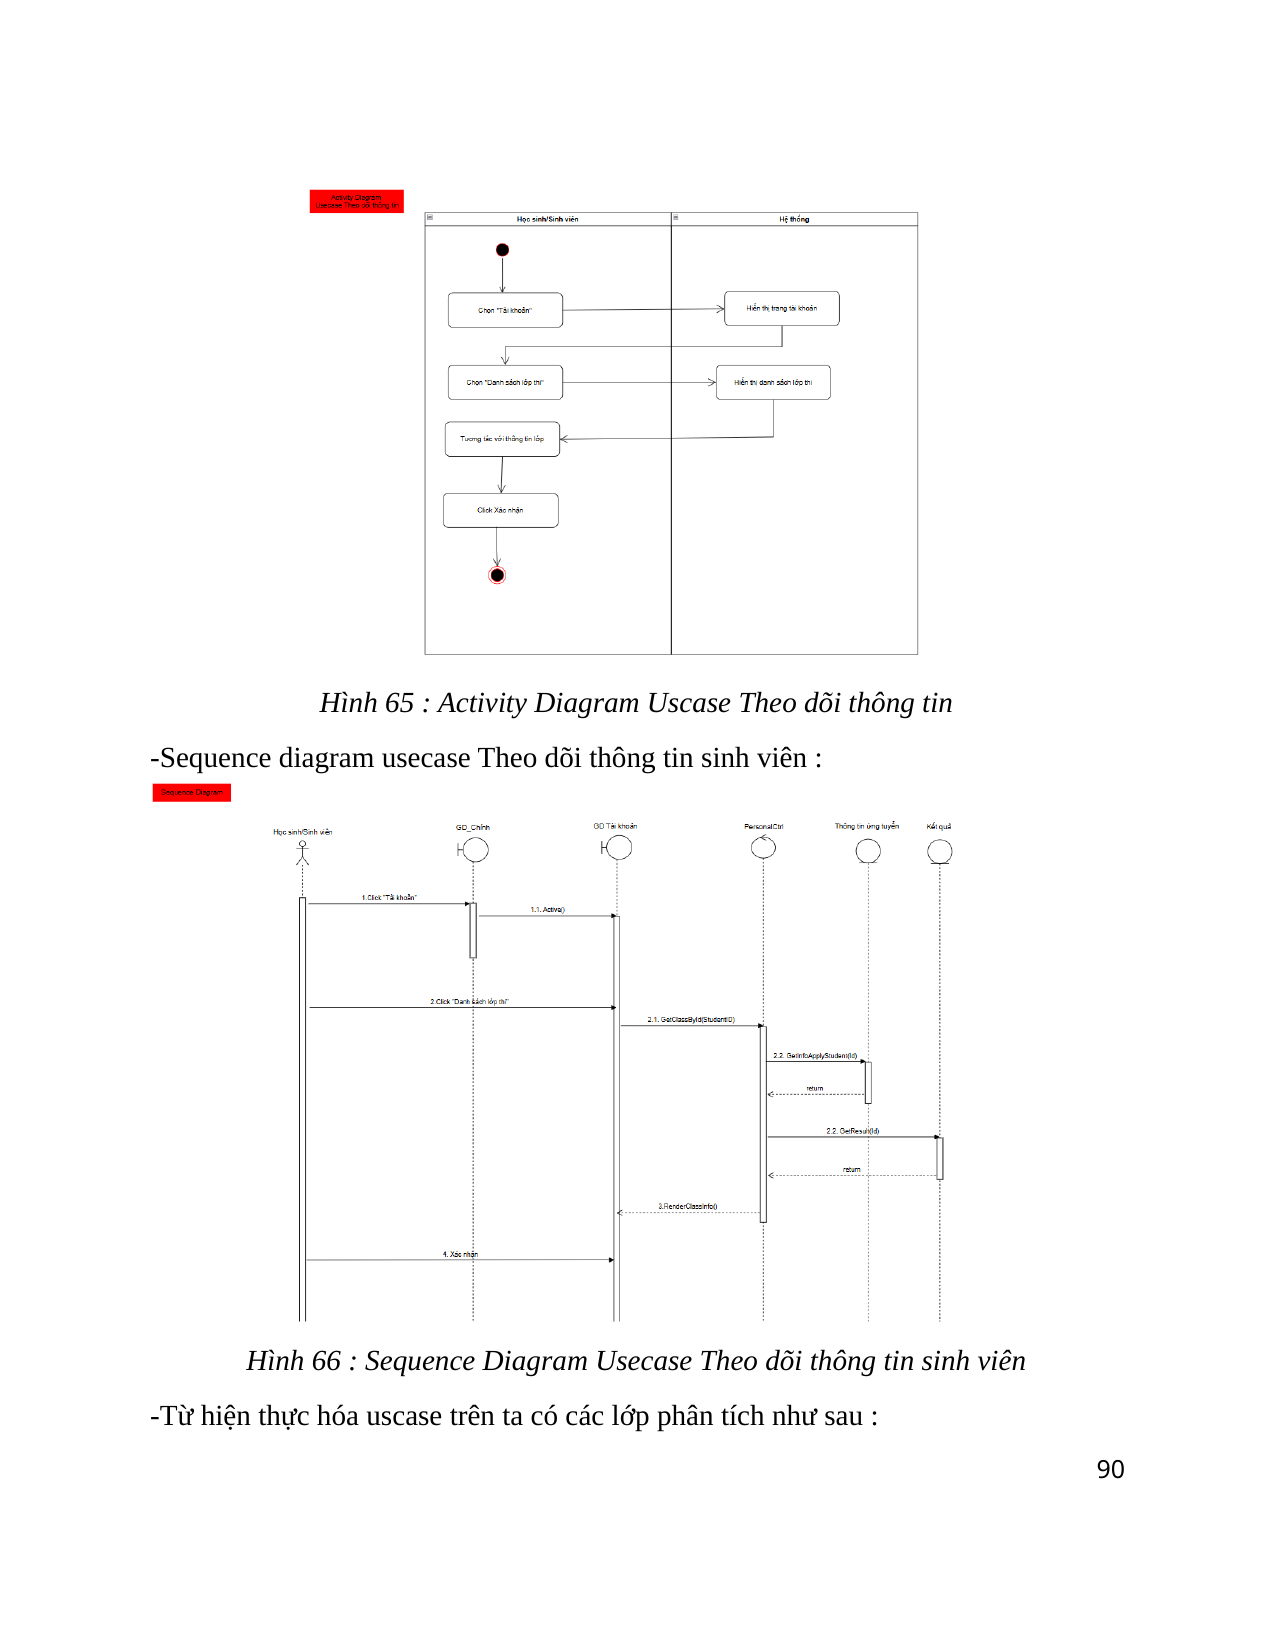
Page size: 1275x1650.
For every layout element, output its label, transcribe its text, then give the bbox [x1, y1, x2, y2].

picture [300, 188, 929, 664]
text Hình 66 : Sequence Diagram Usecase Theo dõi thông tin sinh viên [150, 1343, 1125, 1377]
picture [150, 778, 978, 1322]
text -Từ hiện thực hóa uscase trên ta có các lớp phân tích như sau : [150, 1398, 1125, 1431]
text Hình 65 : Activity Diagram Uscase Theo dõi thông tin [150, 686, 1125, 719]
